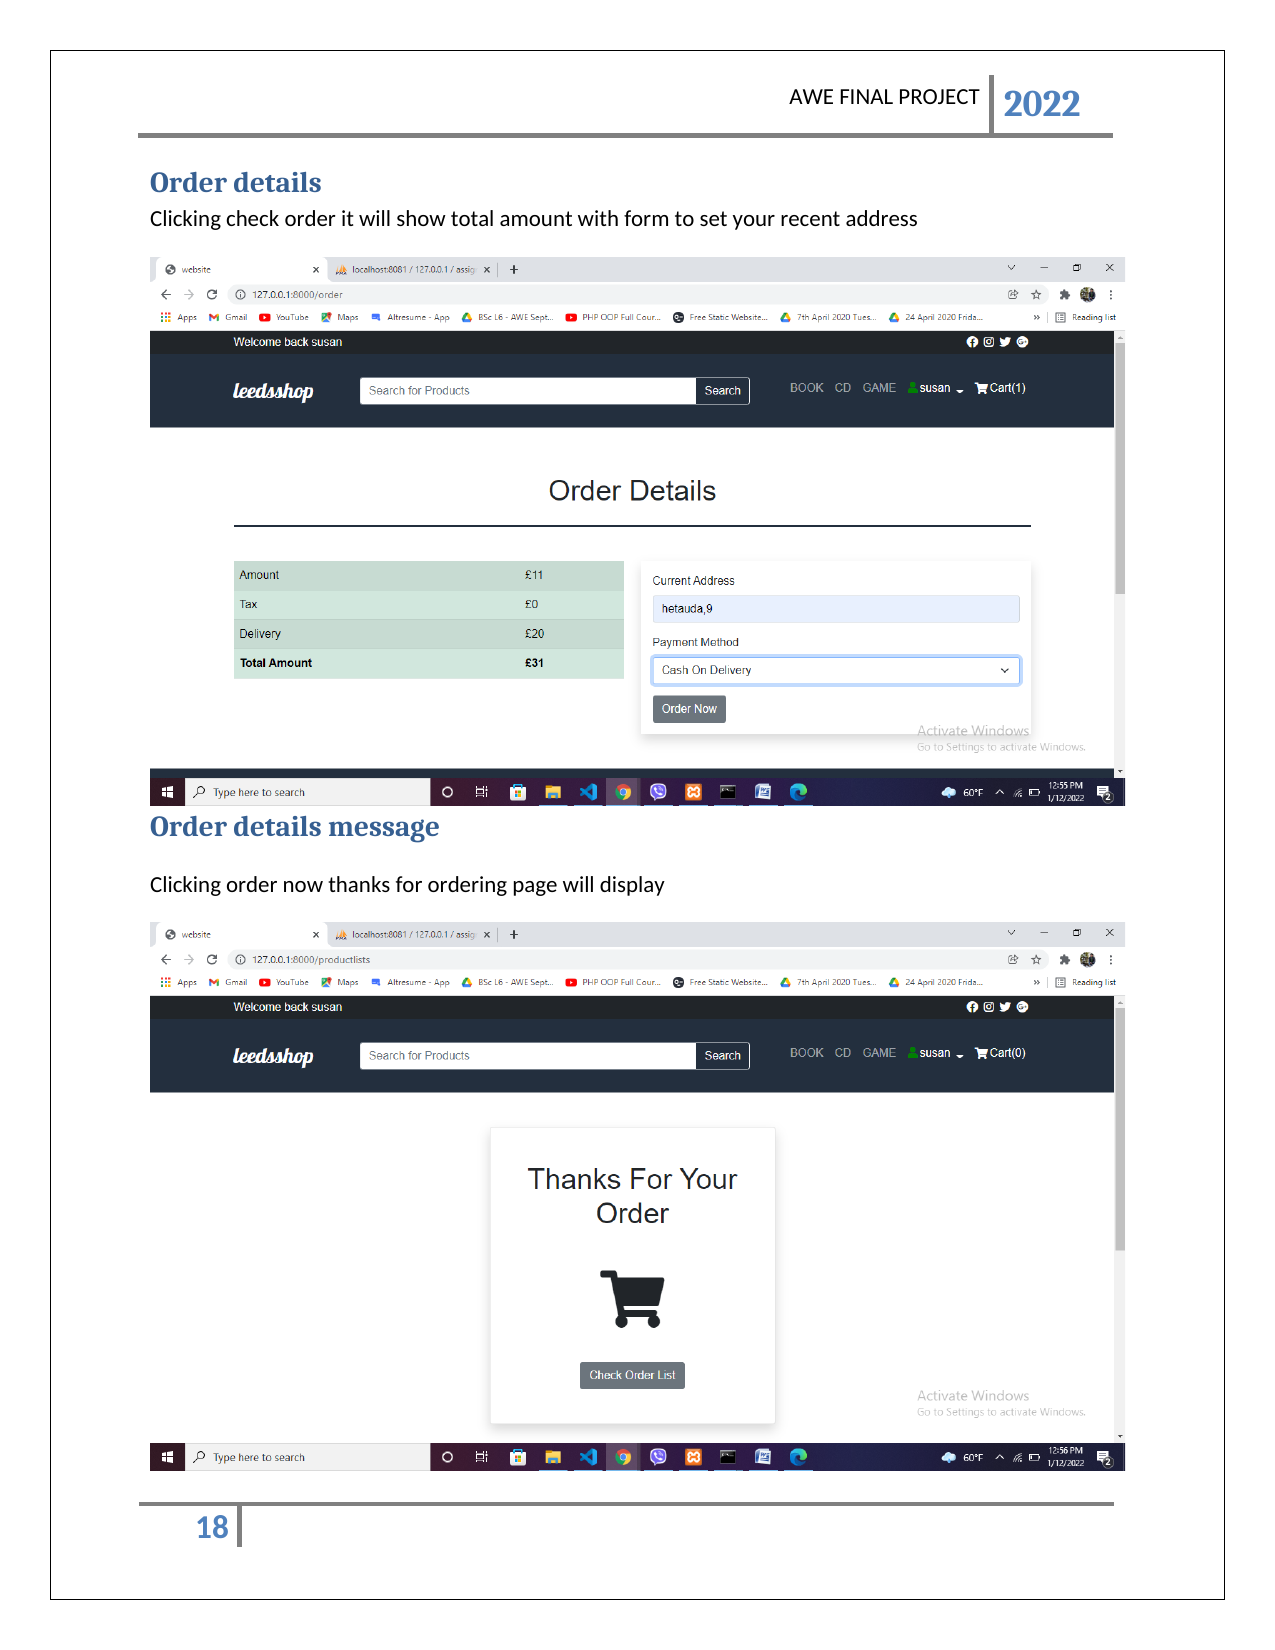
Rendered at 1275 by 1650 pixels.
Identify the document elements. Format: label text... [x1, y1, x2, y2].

text Clicking check order it will show total amount with form to set your recent address [150, 204, 1125, 232]
subtitle Order details [150, 166, 1125, 199]
picture [150, 922, 1125, 1471]
text Order details message [150, 806, 1125, 844]
text Clicking order now thanks for ordering page will display [150, 870, 1125, 898]
picture [150, 257, 1125, 806]
